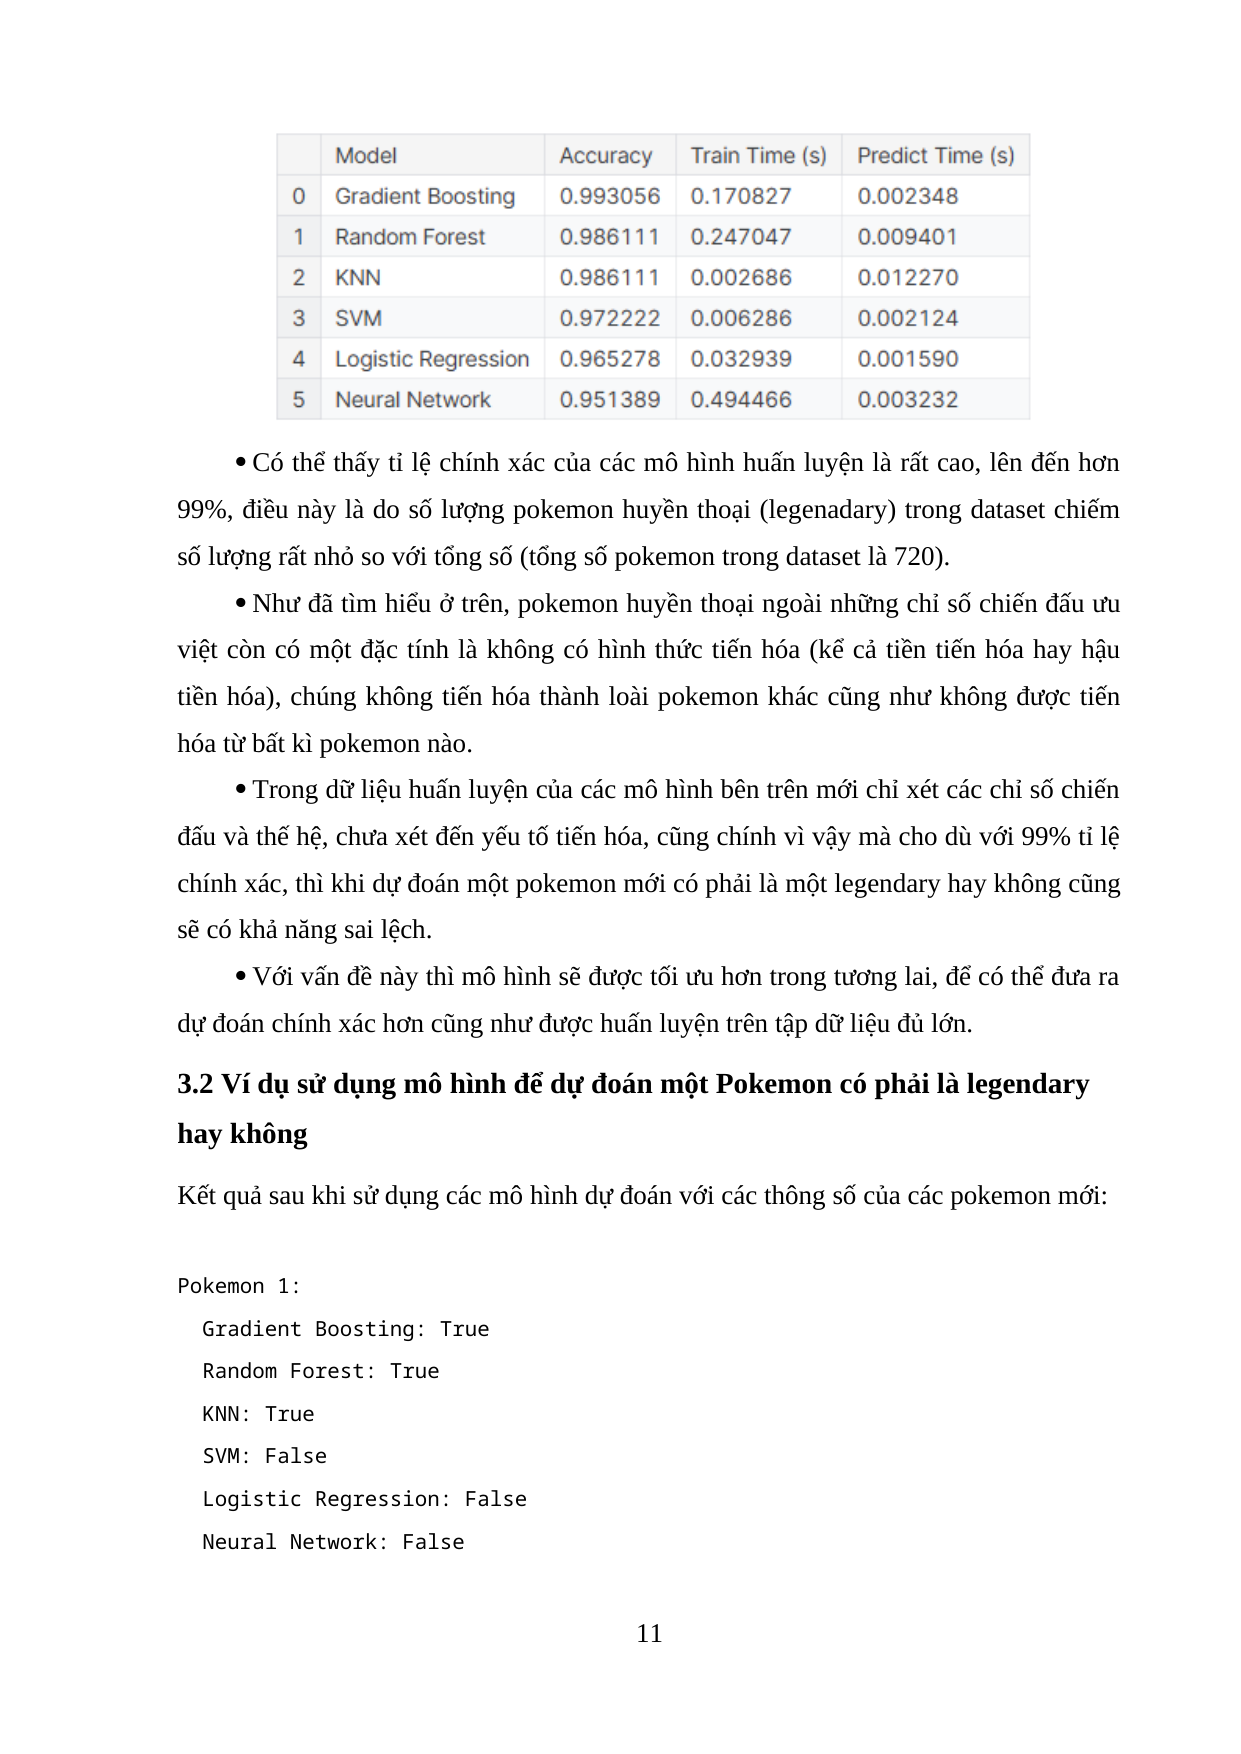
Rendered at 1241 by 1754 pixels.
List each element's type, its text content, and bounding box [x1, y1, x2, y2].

list Với vấn đề này thì mô hình sẽ được tối ưu hơn trong tương lai, để có thể đưa ra dự đoán chính xác hơn cũng như được huấn luyện trên tập dữ liệu đủ lớn. [177, 960, 1122, 1038]
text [177, 1226, 1122, 1598]
text Kết quả sau khi sử dụng các mô hình dự đoán với các thông số của các pokemon mới: [177, 1179, 1122, 1210]
list Có thể thấy tỉ lệ chính xác của các mô hình huấn luyện là rất cao, lên đến hơn 99%, điều này là do số lượng pokemon huyền thoại (legenadary) trong dataset chiếm số lượng rất nhỏ so với tổng số (tổng số pokemon trong dataset là 720). [177, 447, 1122, 571]
subtitle 3.2 Ví dụ sử dụng mô hình để dự đoán một Pokemon có phải là legendary hay không [177, 1066, 1122, 1150]
list Như đã tìm hiểu ở trên, pokemon huyền thoại ngoài những chỉ số chiến đấu ưu việt còn có một đặc tính là không có hình thức tiến hóa (kể cả tiền tiến hóa hay hậu tiền hóa), chúng không tiến hóa thành loài pokemon khác cũng như không được tiến hóa từ bất kì pokemon nào. [177, 587, 1122, 758]
picture [261, 118, 1037, 431]
list Trong dữ liệu huấn luyện của các mô hình bên trên mới chỉ xét các chỉ số chiến đấu và thế hệ, chưa xét đến yếu tố tiến hóa, cũng chính vì vậy mà cho dù với 99% tỉ lệ chính xác, thì khi dự đoán một pokemon mới có phải là một legendary hay không cũng sẽ có khả năng sai lệch. [177, 773, 1122, 945]
